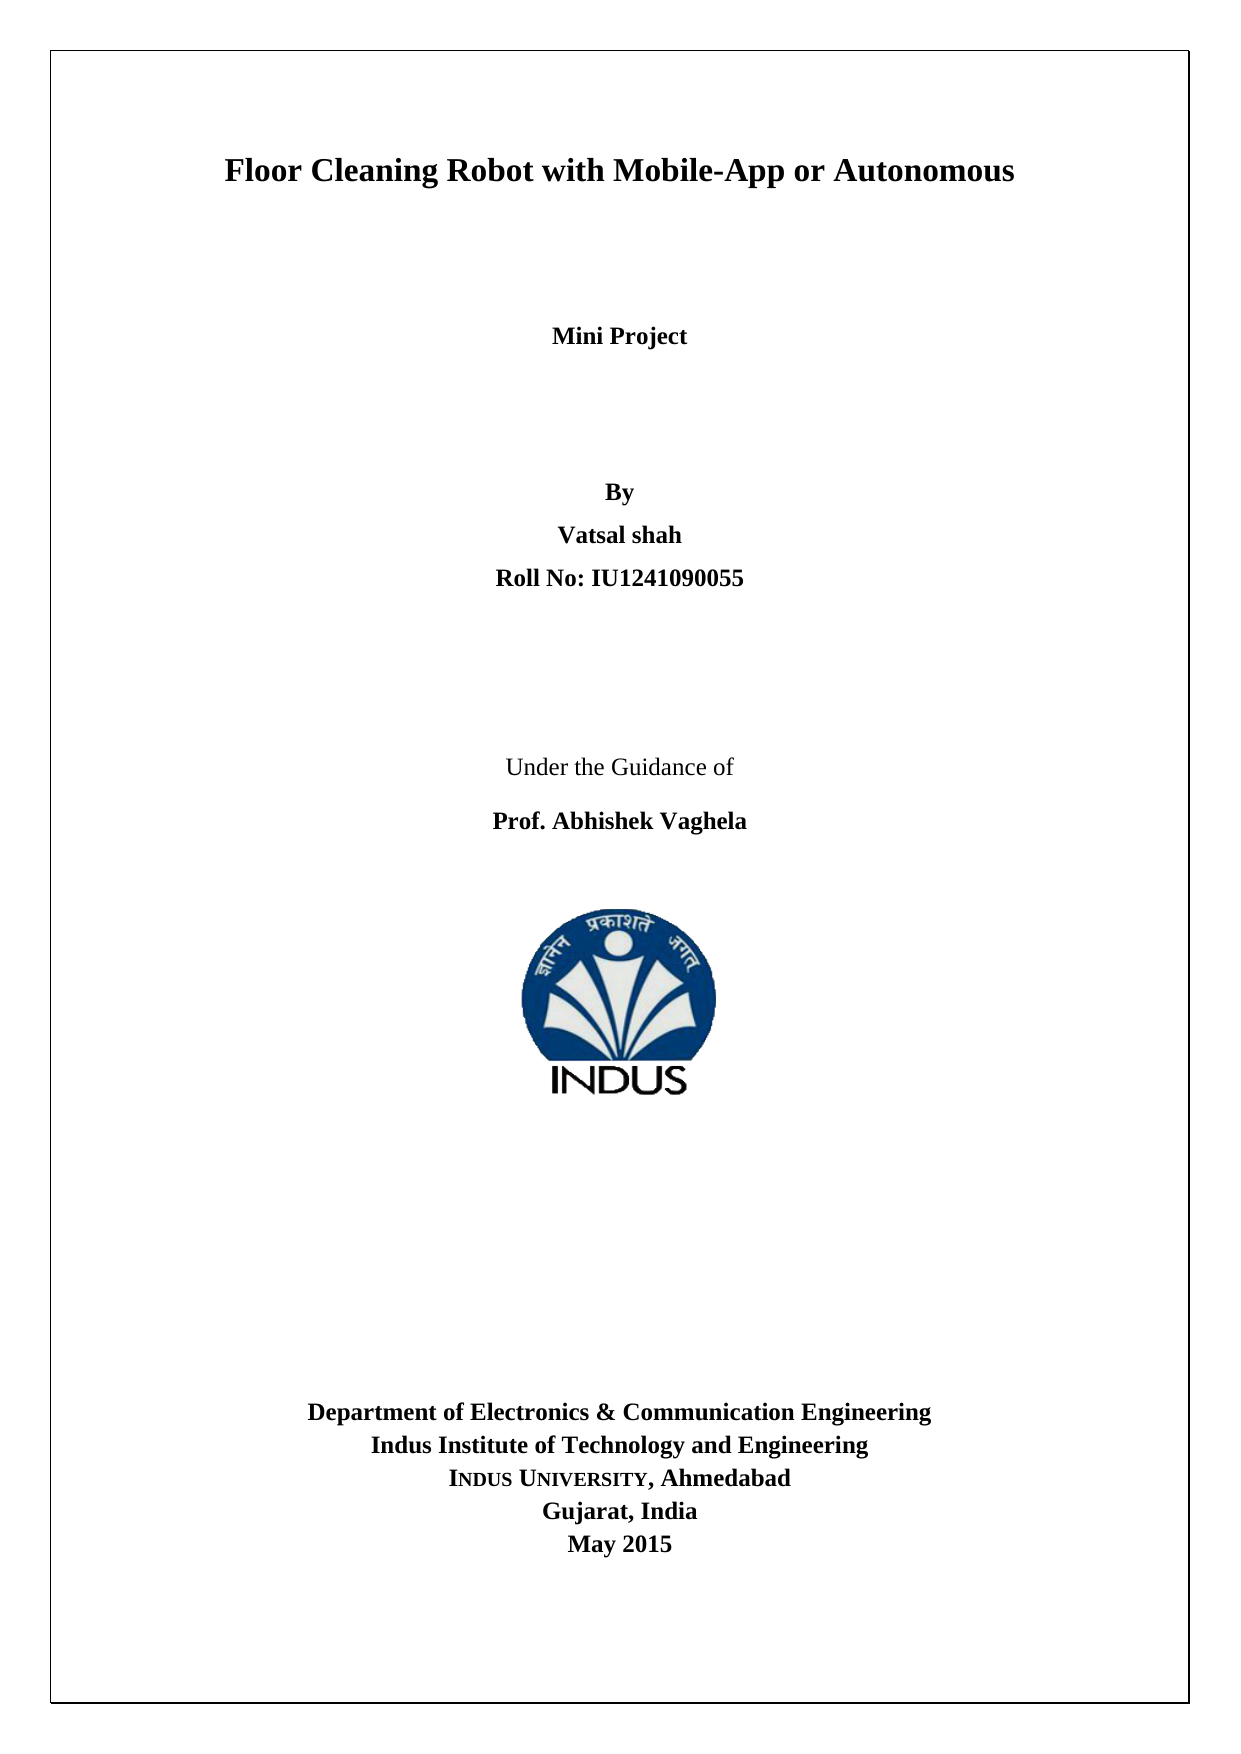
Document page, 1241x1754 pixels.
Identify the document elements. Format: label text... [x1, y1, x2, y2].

text Department of Electronics & Communication Engineering [150, 1397, 1089, 1426]
text May 2015 [150, 1529, 1089, 1558]
text Roll No: IU1241090055 [150, 563, 1089, 592]
text Under the Guidance of [150, 752, 1089, 781]
text Floor Cleaning Robot with Mobile-App or Autonomous [150, 150, 1089, 188]
text Prof. Abhishek Vaghela [150, 806, 1089, 834]
text Vatsal shah [150, 520, 1089, 549]
text Indus Institute of Technology and Engineering [150, 1430, 1089, 1459]
text Indus University, Ahmedabad [150, 1463, 1089, 1492]
text Gujarat, India [150, 1496, 1089, 1525]
picture [497, 887, 742, 1117]
text Mini Project [150, 321, 1089, 350]
text By [150, 477, 1089, 506]
